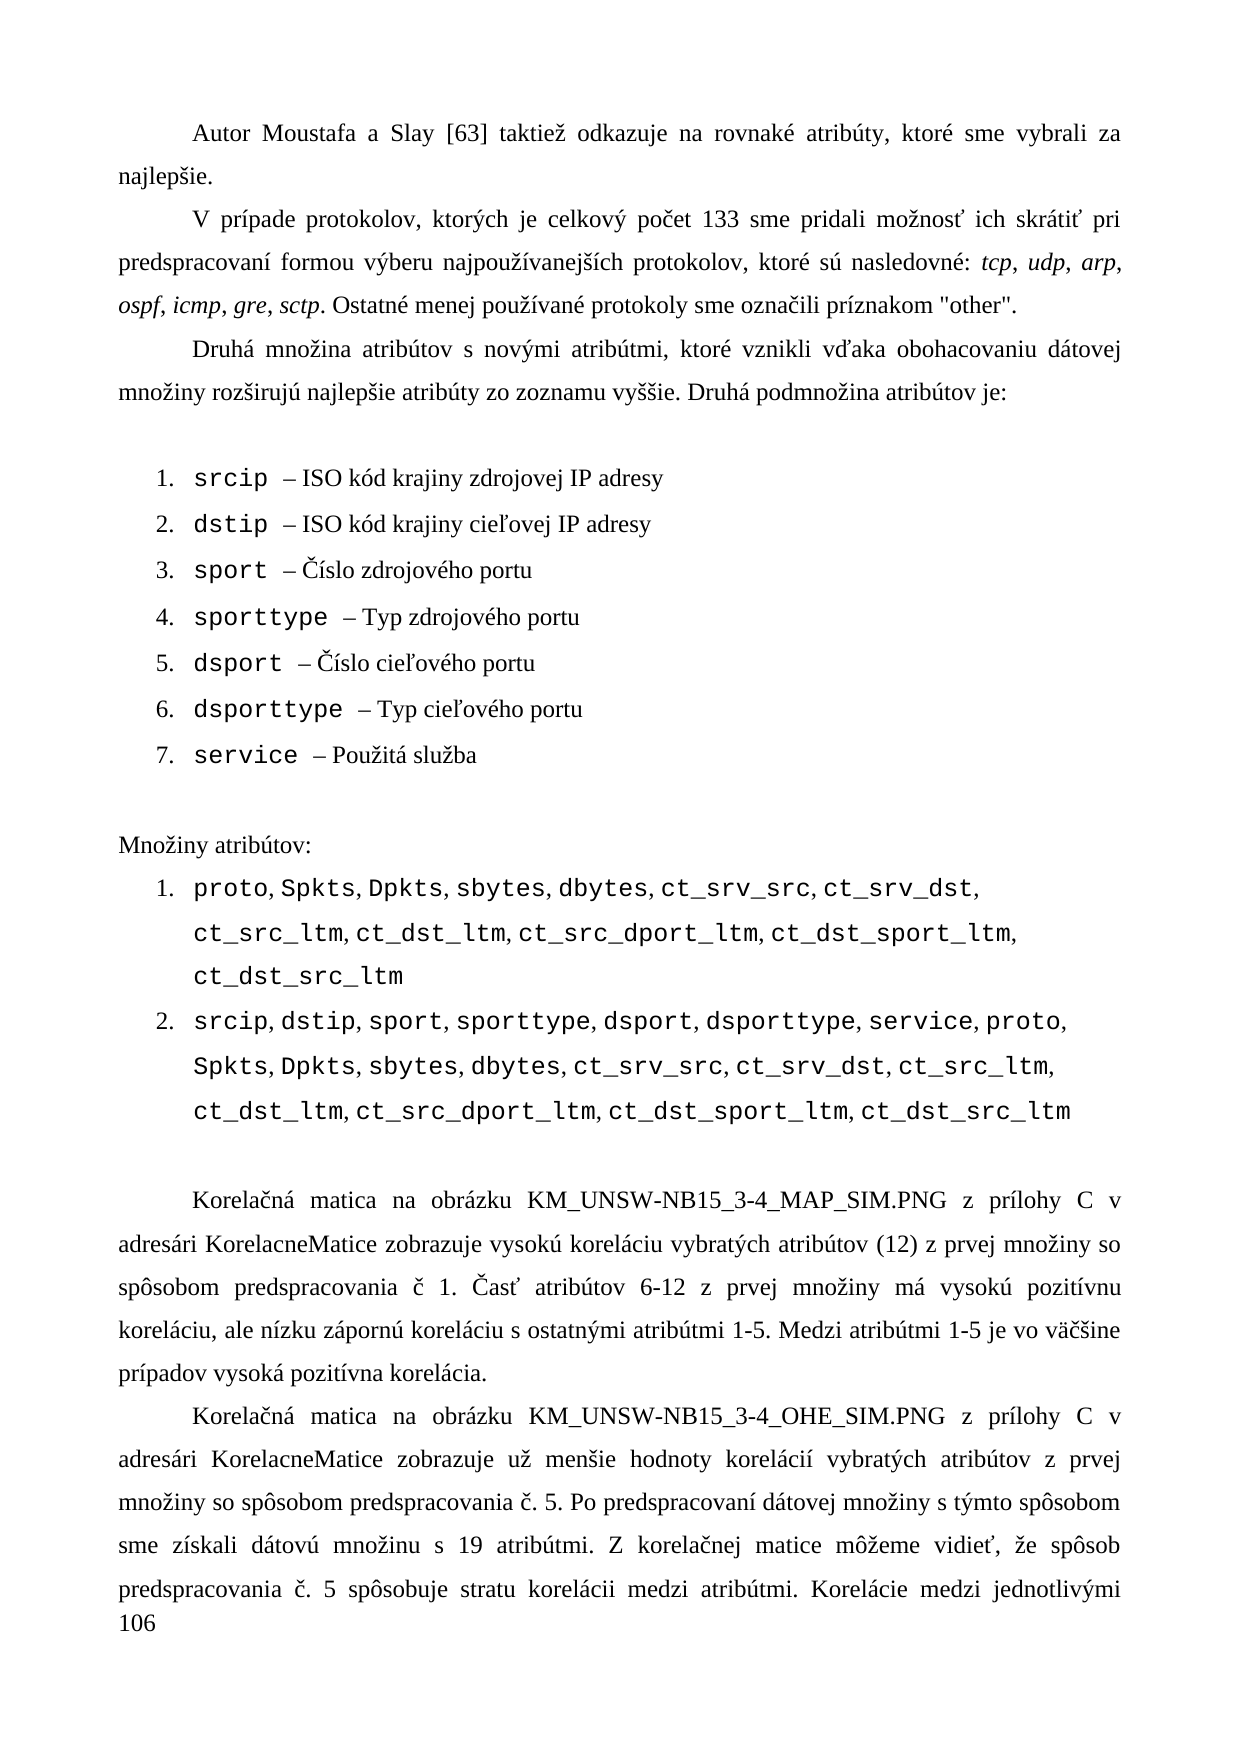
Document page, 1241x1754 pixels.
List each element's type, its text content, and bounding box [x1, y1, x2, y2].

list service – Použitá služba [156, 741, 1122, 771]
list srcip – ISO kód krajiny zdrojovej IP adresy [156, 463, 1122, 494]
text Druhá množina atribútov s novými atribútmi, ktoré vznikli vďaka obohacovaniu dátovej množiny rozširujú najlepšie atribúty zo zoznamu vyššie. Druhá podmnožina atribútov je: [118, 334, 1122, 406]
list dsporttype – Typ cieľového portu [156, 694, 1122, 725]
list dsport – Číslo cieľového portu [156, 648, 1122, 679]
list sporttype – Typ zdrojového portu [156, 602, 1122, 633]
text Korelačná matica na obrázku KM_UNSW-NB15_3-4_MAP_SIM.PNG z prílohy C v adresári KorelacneMatice zobrazuje vysokú koreláciu vybratých atribútov (12) z prvej množiny so spôsobom predspracovania č 1. Časť atribútov 6-12 z prvej množiny má vysokú pozitívnu koreláciu, ale nízku zápornú koreláciu s ostatnými atribútmi 1-5. Medzi atribútmi 1-5 je vo väčšine prípadov vysoká pozitívna korelácia. [118, 1186, 1122, 1387]
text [118, 1401, 1122, 1602]
text V prípade protokolov, ktorých je celkový počet 133 sme pridali možnosť ich skrátiť pri predspracovaní formou výberu najpoužívanejších protokolov, ktoré sú nasledovné: tcp, udp, arp, ospf, icmp, gre, sctp. Ostatné menej používané protokoly sme označili príznakom "other". [118, 204, 1122, 319]
text Autor Moustafa a Slay [63] taktiež odkazuje na rovnaké atribúty, ktoré sme vybrali za najlepšie. [118, 118, 1122, 190]
list sport – Číslo zdrojového portu [156, 556, 1122, 586]
list proto, Spkts, Dpkts, sbytes, dbytes, ct_srv_src, ct_srv_dst, ct_src_ltm, ct_dst_ltm, ct_src_dport_ltm, ct_dst_sport_ltm, ct_dst_src_ltm [156, 873, 1122, 992]
text Množiny atribútov: [118, 830, 1122, 859]
list srcip, dstip, sport, sporttype, dsport, dsporttype, service, proto, Spkts, Dpkts, sbytes, dbytes, ct_srv_src, ct_srv_dst, ct_src_ltm, ct_dst_ltm, ct_src_dport_ltm, ct_dst_sport_ltm, ct_dst_src_ltm [156, 1006, 1122, 1127]
list dstip – ISO kód krajiny cieľovej IP adresy [156, 509, 1122, 540]
